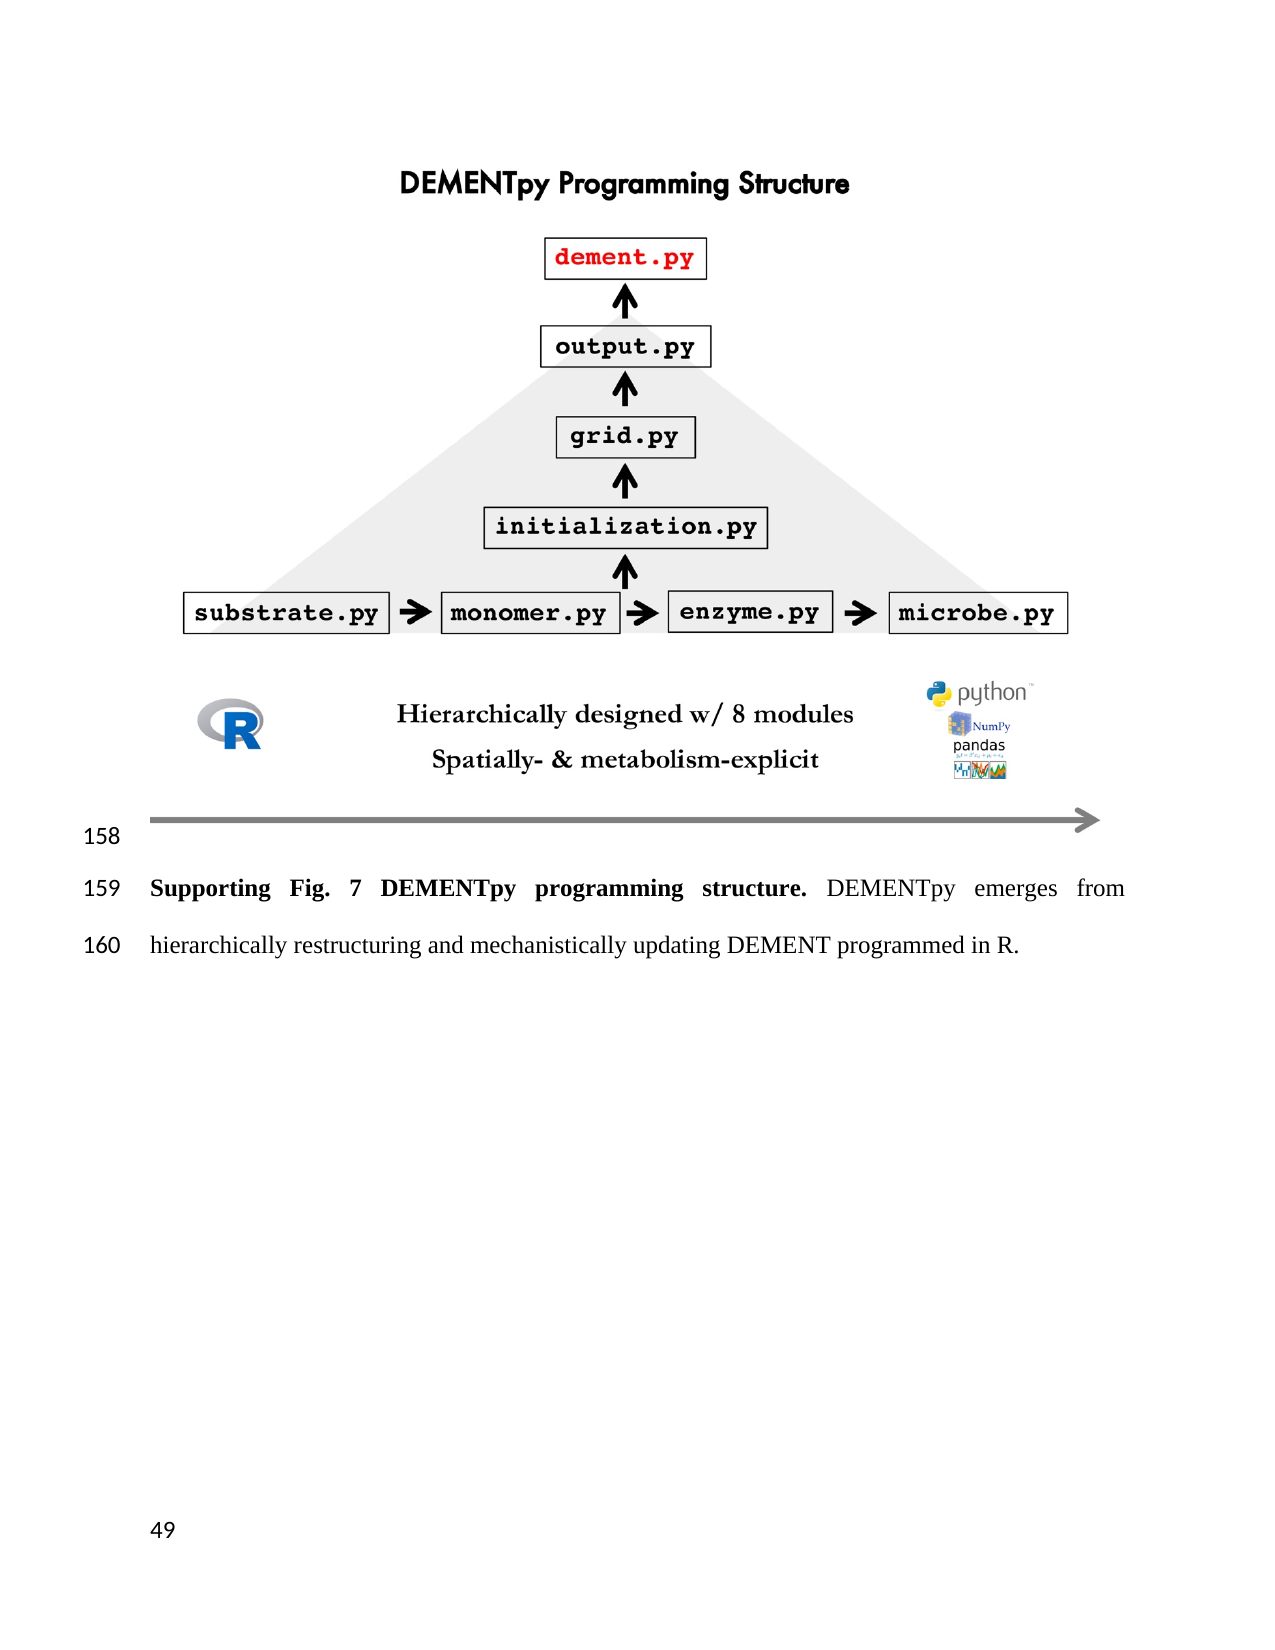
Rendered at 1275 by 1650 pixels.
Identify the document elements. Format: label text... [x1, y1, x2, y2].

text Supporting Fig. 7 DEMENTpy programming structure. DEMENTpy emerges from hierarchically restructuring and mechanistically updating DEMENT programmed in R. [150, 873, 1125, 959]
picture [150, 150, 1125, 845]
